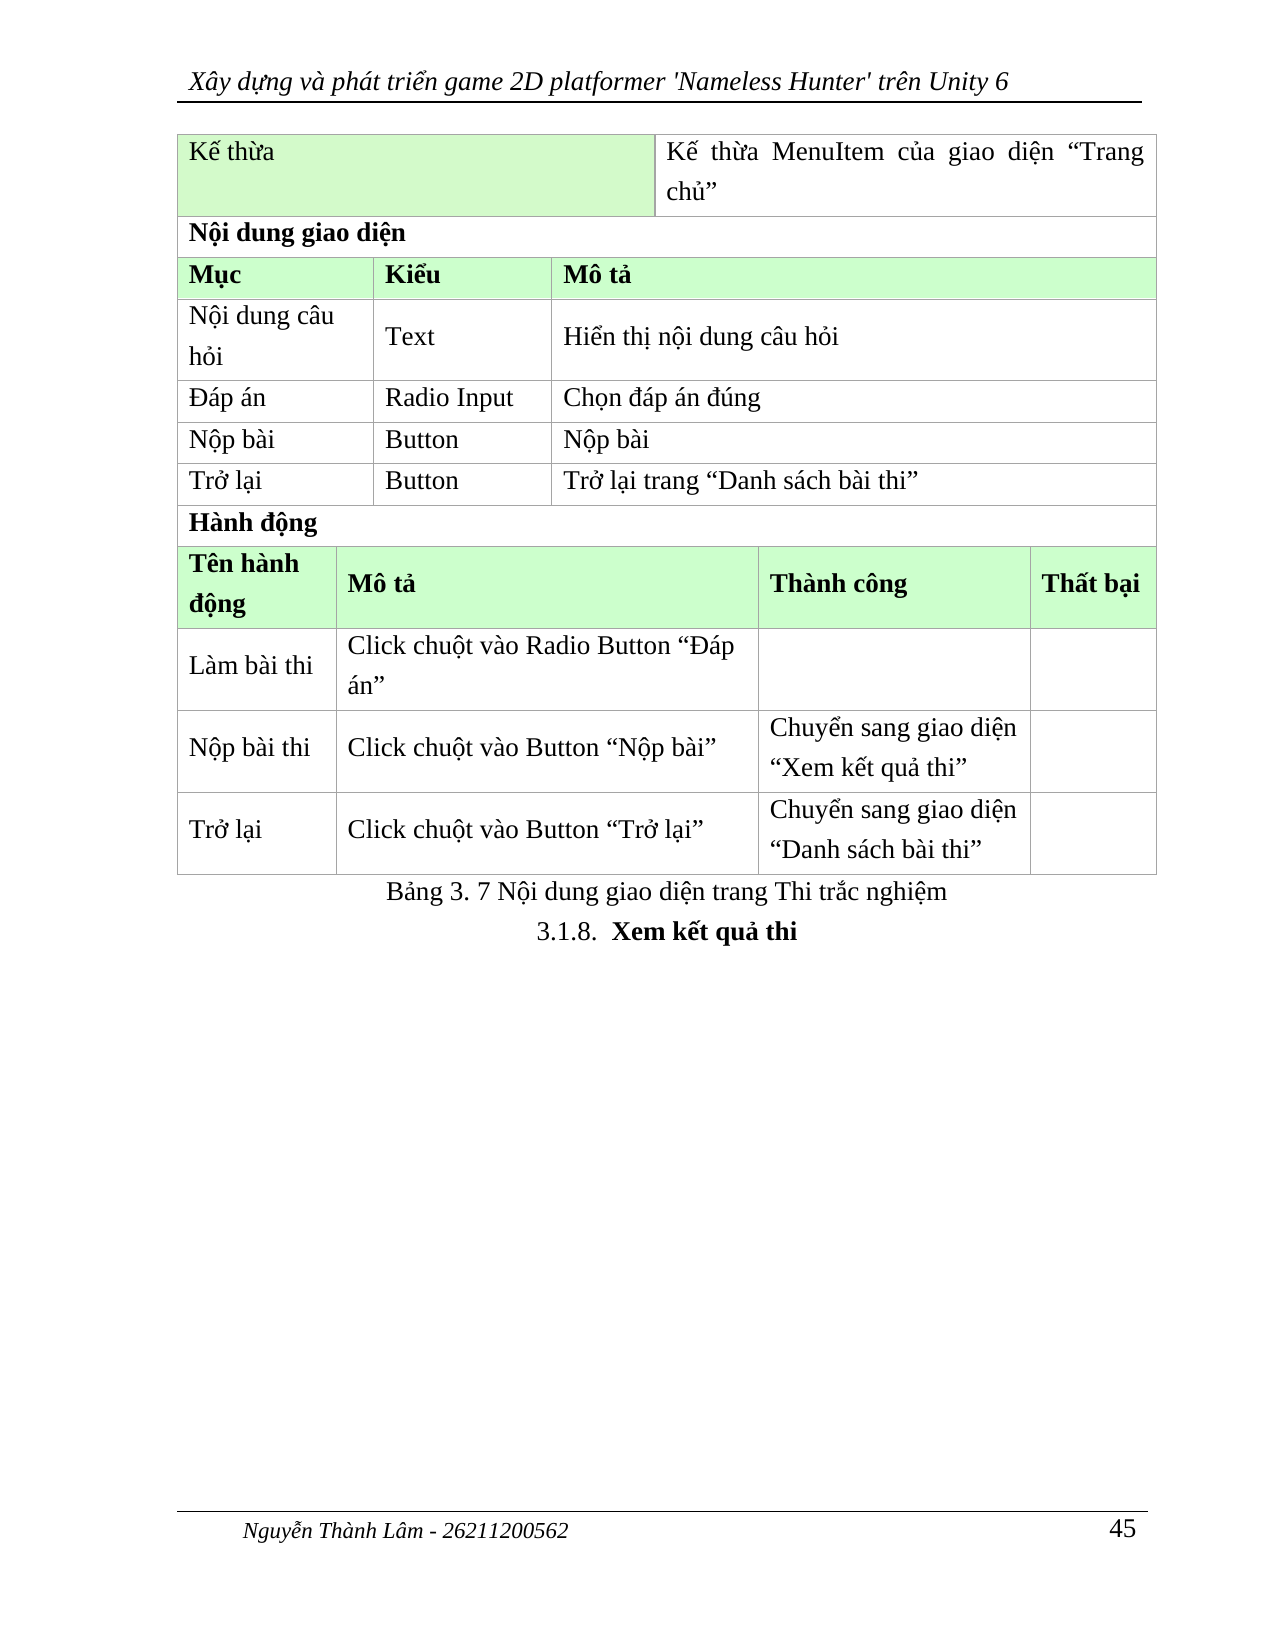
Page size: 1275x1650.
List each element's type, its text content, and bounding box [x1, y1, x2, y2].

table_cell [1031, 711, 1156, 792]
text Bảng 3. 7 Nội dung giao diện trang Thi trắc nghiệm [177, 875, 1156, 906]
table_cell Nội dung giao diện [178, 217, 1156, 257]
table_cell Kế thừa MenuItem của giao diện “Trang chủ” [656, 135, 1156, 216]
table_cell Nộp bài [178, 423, 373, 463]
table_cell Text [374, 300, 551, 380]
table_cell Mục [178, 258, 373, 298]
table_cell Thành công [759, 547, 1030, 628]
table_cell Thất bại [1031, 547, 1156, 628]
table_cell Nộp bài [552, 423, 1156, 463]
table_cell Chọn đáp án đúng [552, 381, 1156, 422]
table_cell Nộp bài thi [178, 711, 336, 792]
title Xem kết quả thi [177, 915, 1156, 946]
table_cell [759, 629, 1030, 710]
table_cell Button [374, 464, 551, 505]
table_cell Chuyển sang giao diện “Xem kết quả thi” [759, 711, 1030, 792]
table_cell [1031, 793, 1156, 874]
table_cell Trở lại [178, 464, 373, 505]
table_cell Trở lại trang “Danh sách bài thi” [552, 464, 1156, 505]
table_cell Hành động [178, 506, 1156, 546]
table_cell Hiển thị nội dung câu hỏi [552, 300, 1156, 380]
table_cell Button [374, 423, 551, 463]
table_cell Click chuột vào Button “Nộp bài” [337, 711, 758, 792]
table_cell Trở lại [178, 793, 336, 874]
table_cell Nội dung câu hỏi [178, 300, 373, 380]
table_cell Chuyển sang giao diện “Danh sách bài thi” [759, 793, 1030, 874]
table_cell Radio Input [374, 381, 551, 422]
table_cell Click chuột vào Radio Button “Đáp án” [337, 629, 758, 710]
table_cell Kiểu [374, 258, 551, 298]
table_cell [1031, 629, 1156, 710]
table_cell Kế thừa [178, 135, 654, 216]
table_cell Làm bài thi [178, 629, 336, 710]
table_cell Mô tả [552, 258, 1156, 298]
table_cell Click chuột vào Button “Trở lại” [337, 793, 758, 874]
table_cell Mô tả [337, 547, 758, 628]
table_cell Đáp án [178, 381, 373, 422]
table_cell Tên hành động [178, 547, 336, 628]
